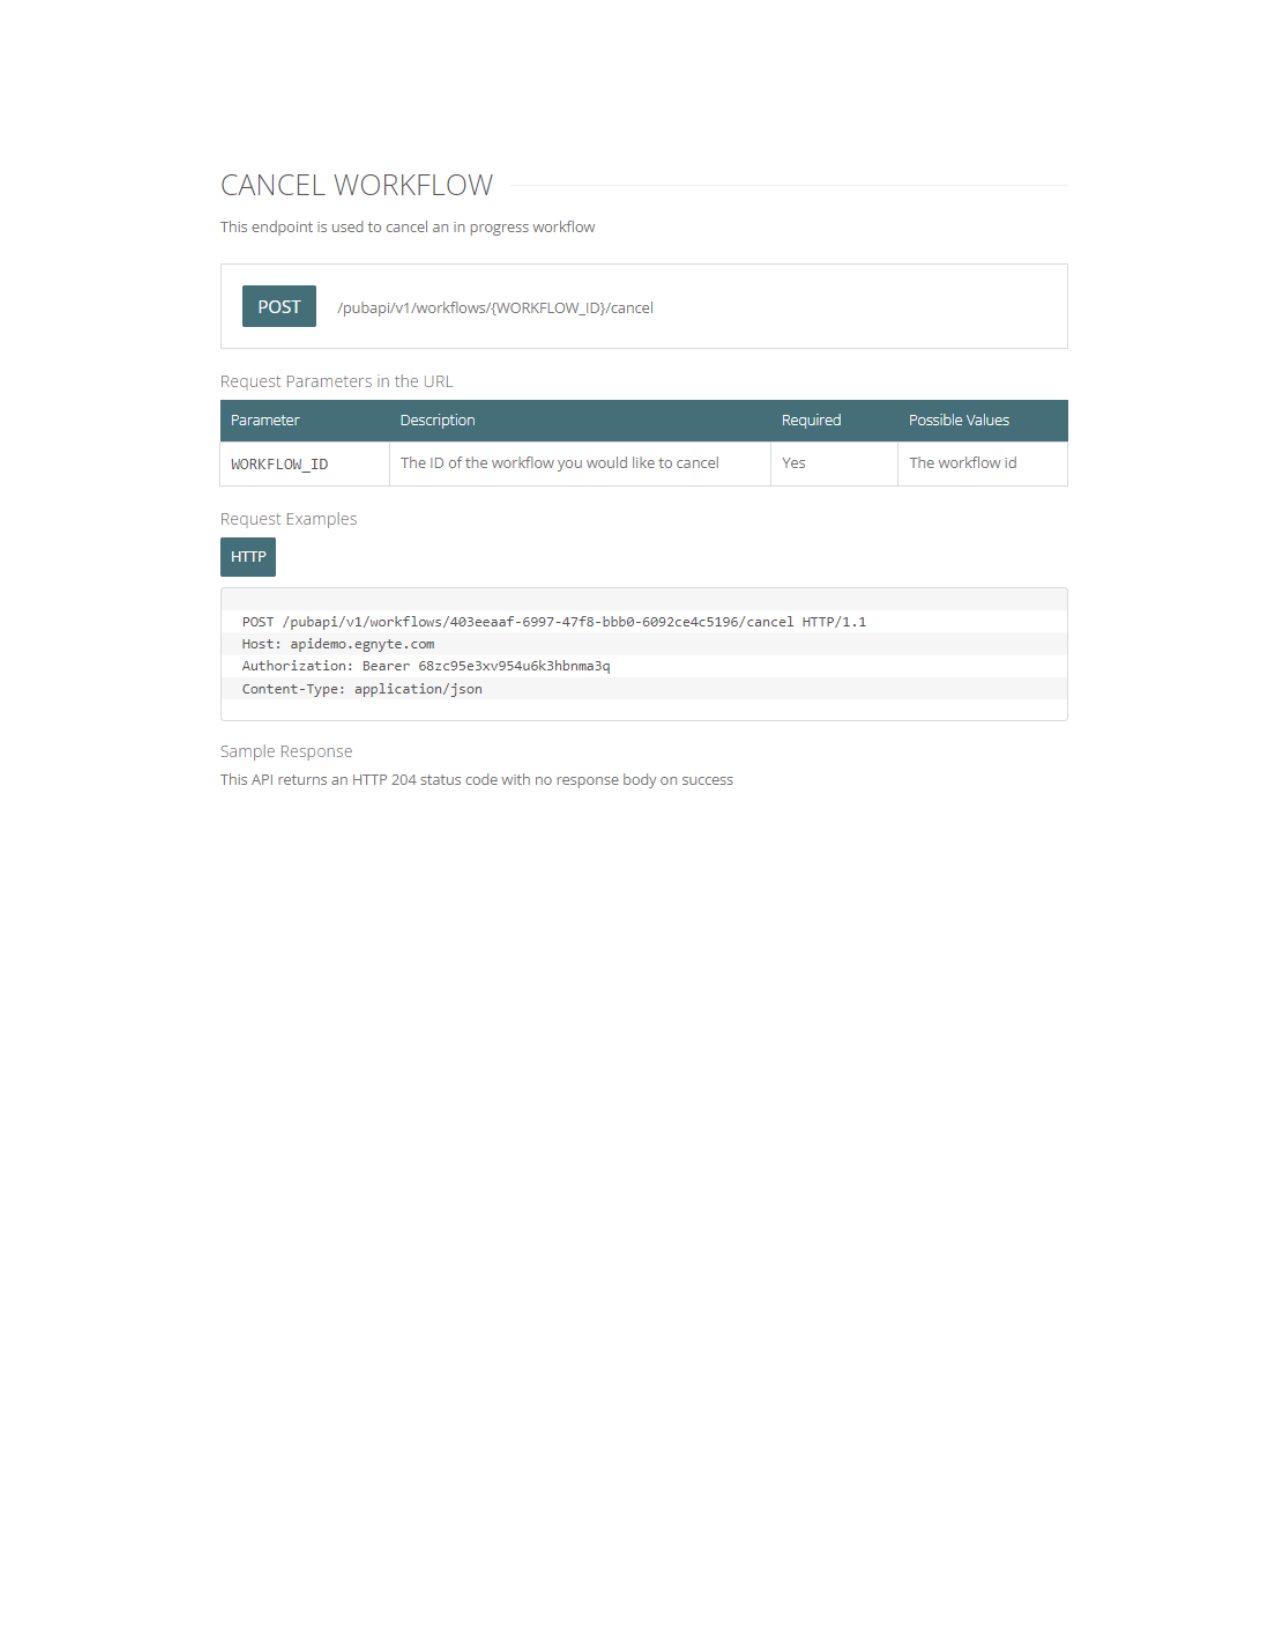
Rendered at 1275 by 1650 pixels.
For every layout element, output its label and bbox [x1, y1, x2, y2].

picture [187, 150, 1088, 800]
